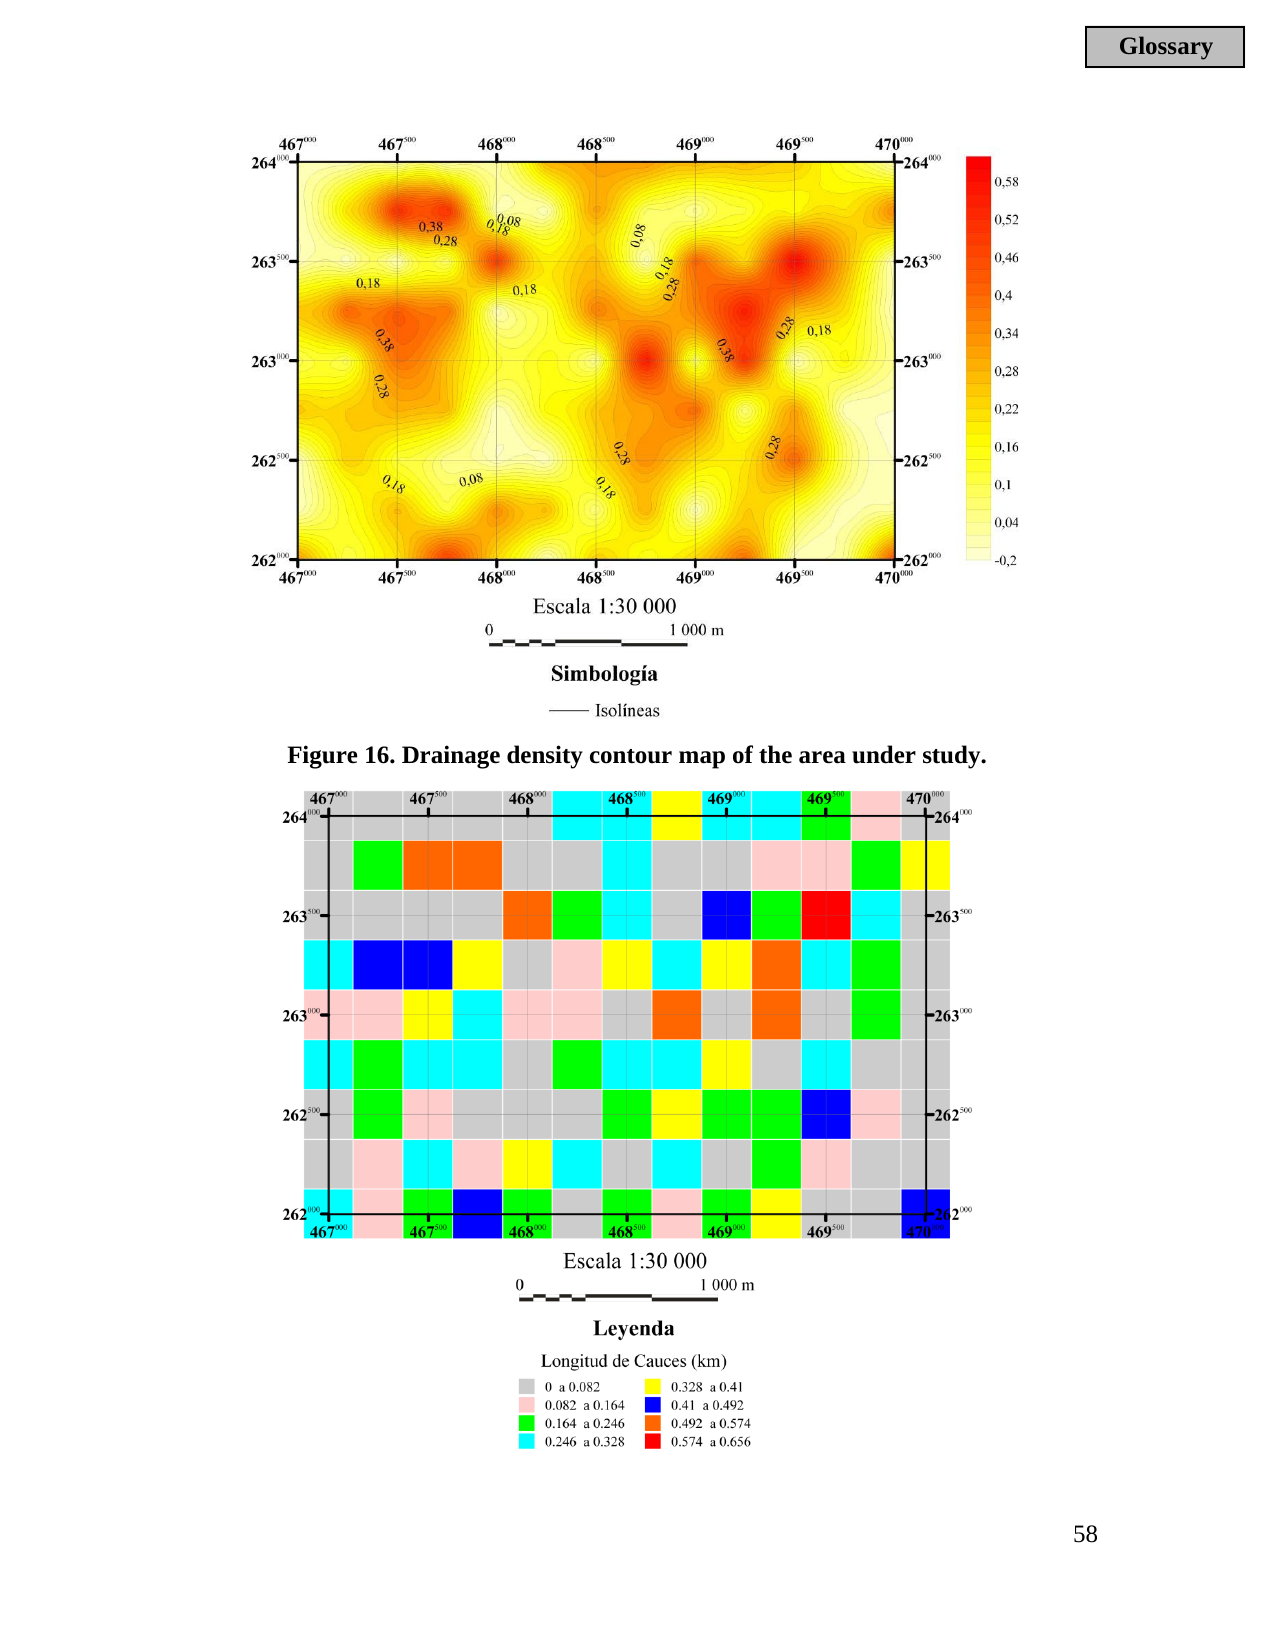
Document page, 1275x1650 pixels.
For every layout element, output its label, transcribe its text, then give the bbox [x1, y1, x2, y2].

picture [282, 790, 972, 1449]
picture [251, 135, 1019, 719]
subtitle Figure 16. Drainage density contour map of the area under study. [271, 740, 1005, 769]
